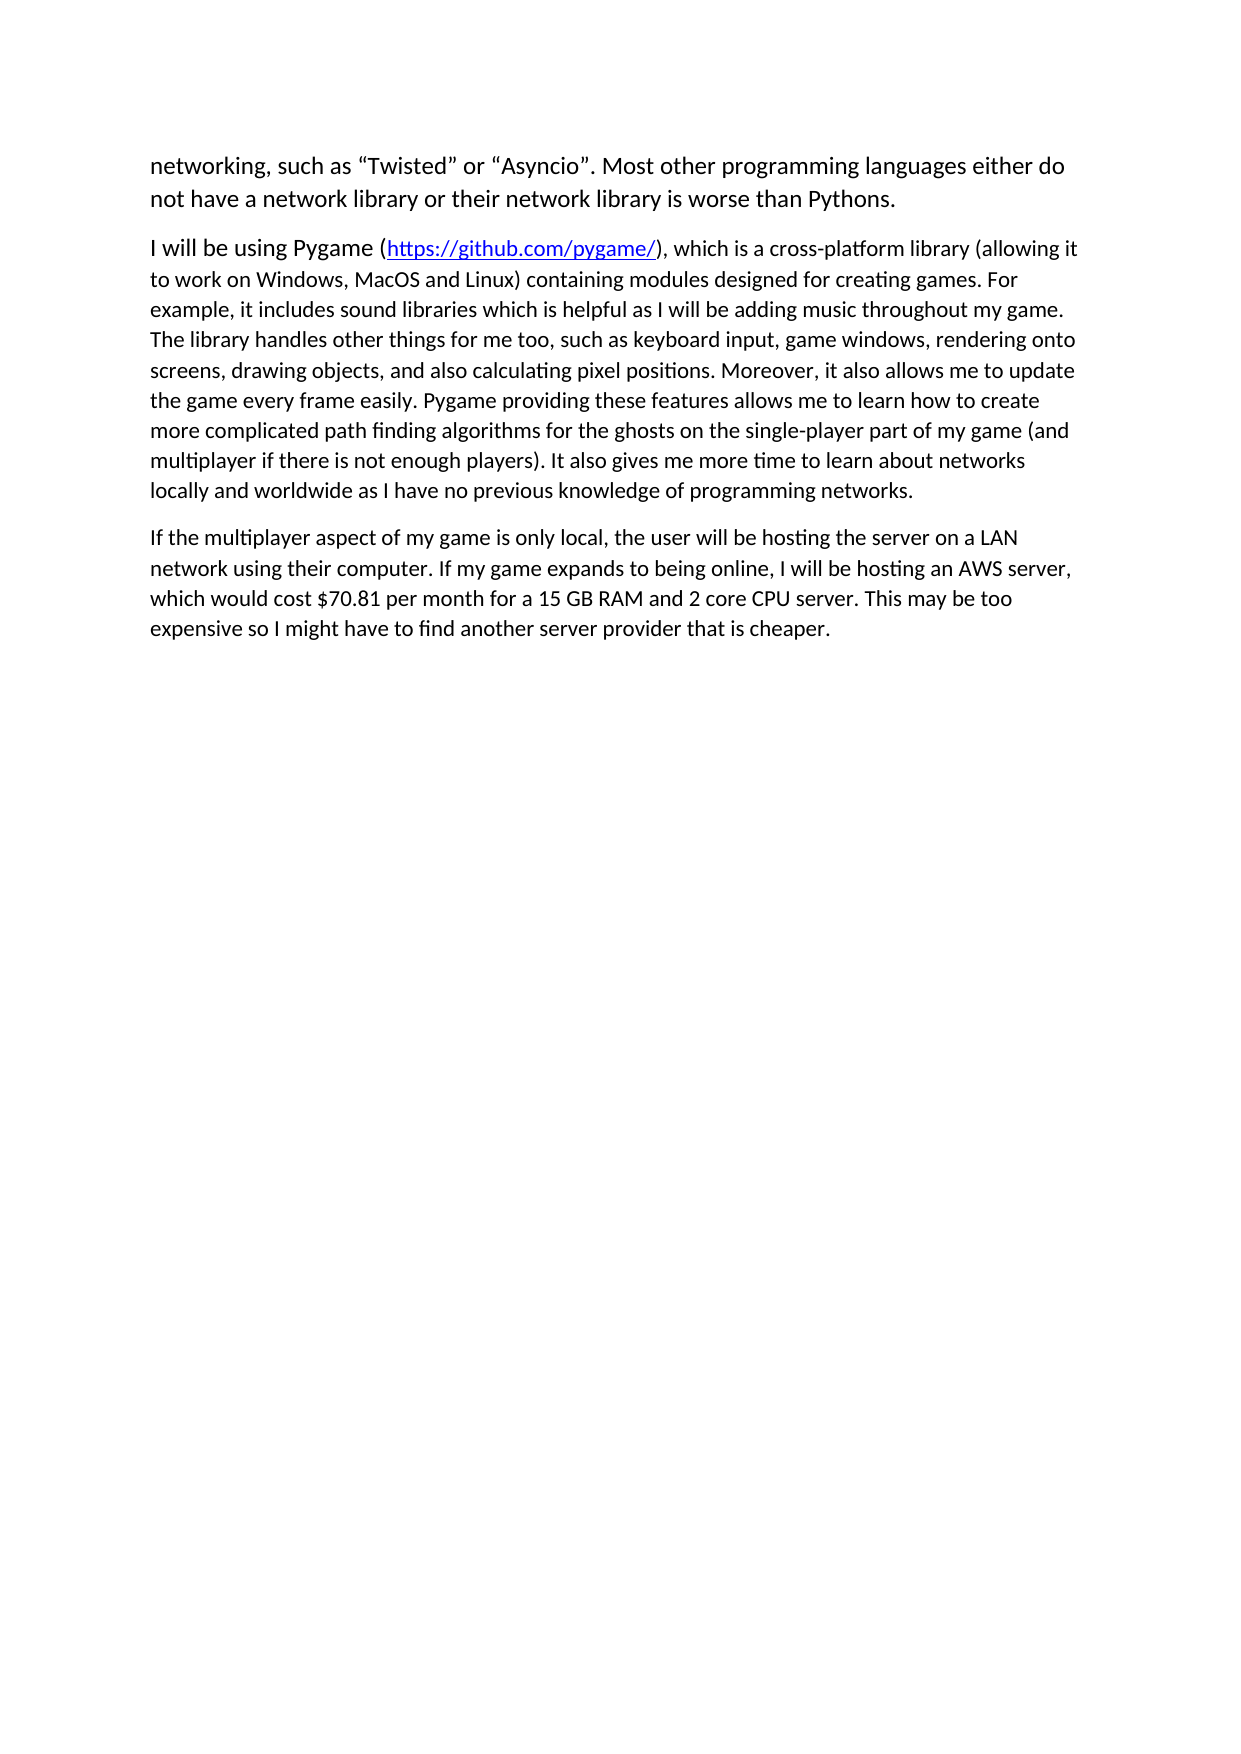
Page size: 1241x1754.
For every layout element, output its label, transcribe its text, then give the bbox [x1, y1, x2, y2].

text I will be using Pygame (https://github.com/pygame/), which is a cross-platform library (allowing it to work on Windows, MacOS and Linux) containing modules designed for creating games. For example, it includes sound libraries which is helpful as I will be adding music throughout my game. The library handles other things for me too, such as keyboard input, game windows, rendering onto screens, drawing objects, and also calculating pixel positions. Moreover, it also allows me to update the game every frame easily. Pygame providing these features allows me to learn how to create more complicated path finding algorithms for the ghosts on the single-player part of my game (and multiplayer if there is not enough players). It also gives me more time to learn about networks locally and worldwide as I have no previous knowledge of programming networks. [150, 232, 1090, 505]
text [150, 150, 1090, 213]
text If the multiplayer aspect of my game is only local, the user will be hosting the server on a LAN network using their computer. If my game expands to being online, I will be hosting an AWS server, which would cost $70.81 per month for a 15 GB RAM and 2 core CPU server. This may be too expensive so I might have to find another server provider that is cheaper. [150, 523, 1090, 642]
